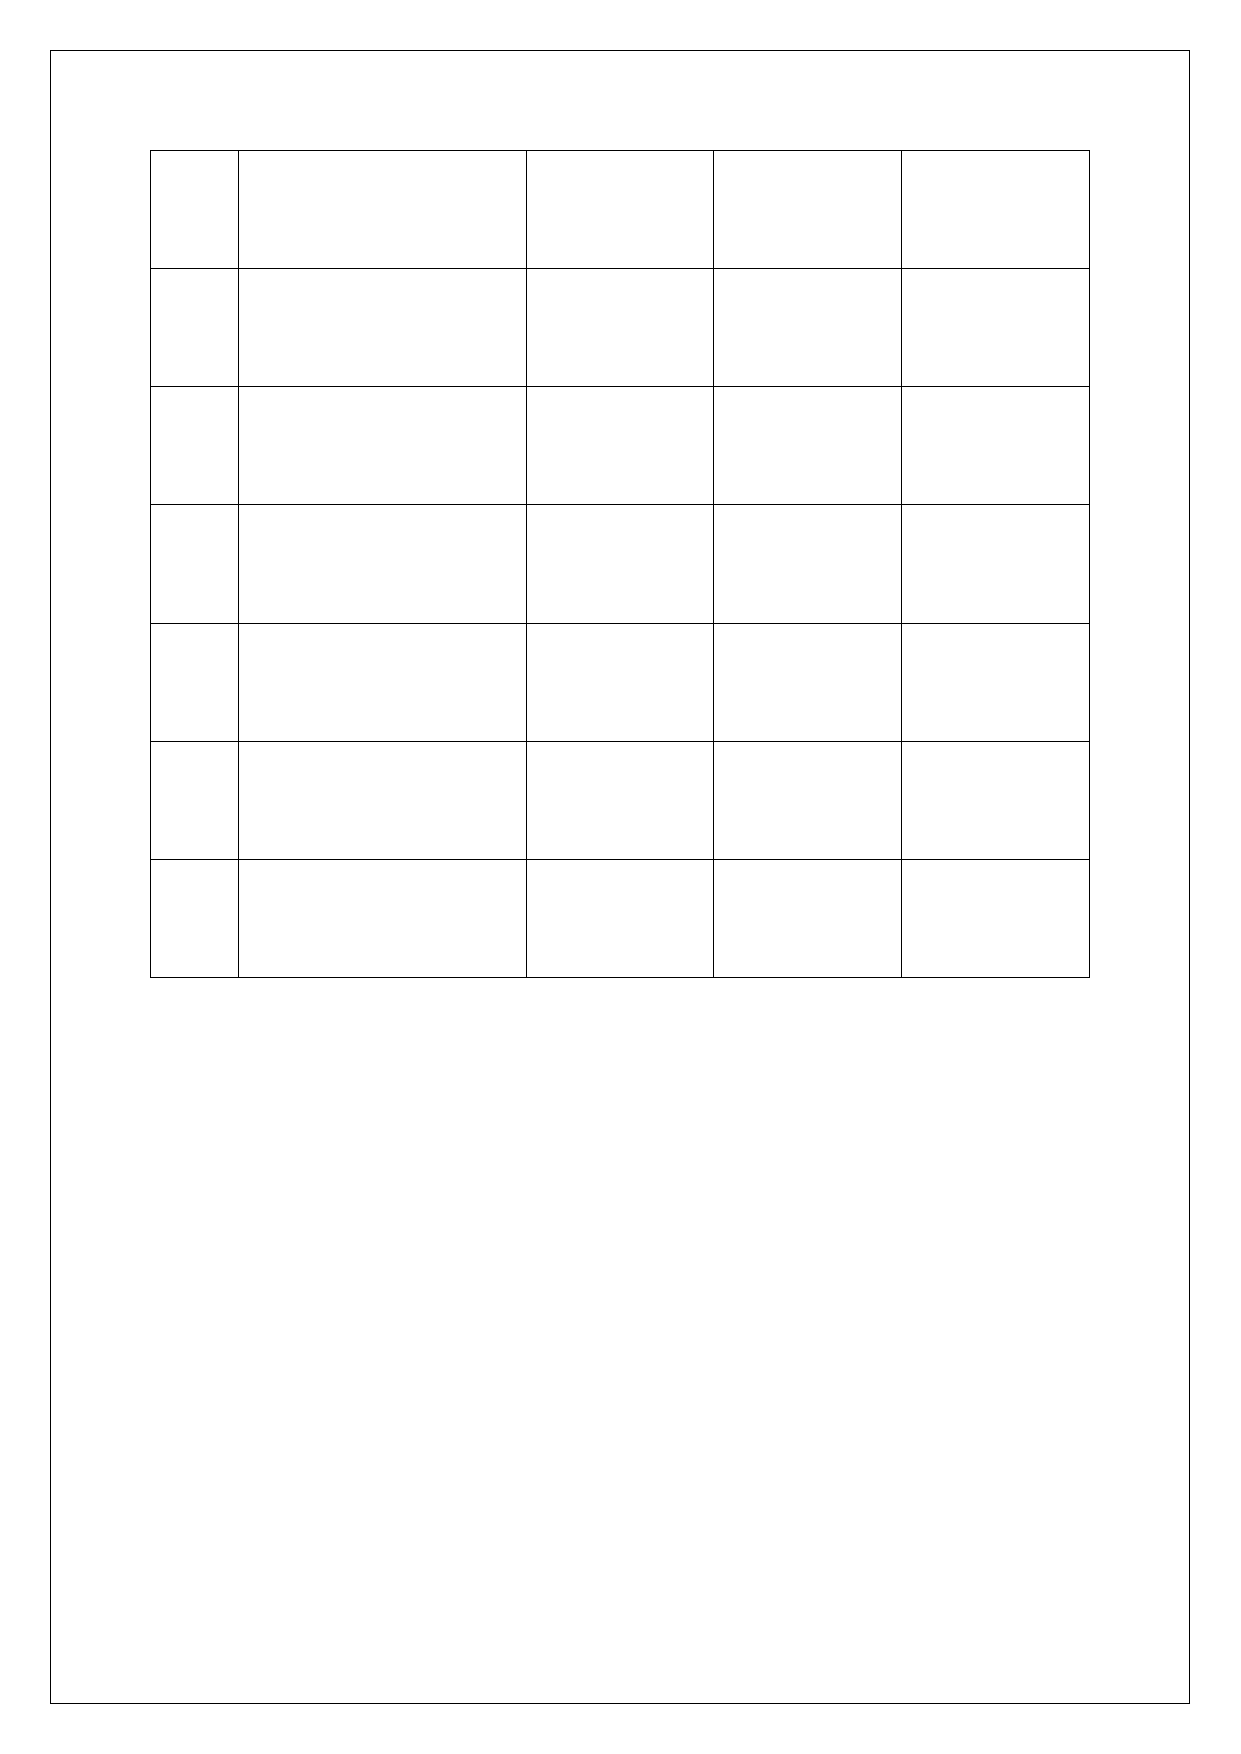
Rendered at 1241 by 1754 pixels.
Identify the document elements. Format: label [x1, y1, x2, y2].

table_cell [527, 860, 713, 977]
table_cell [714, 860, 901, 977]
table_cell [151, 269, 238, 386]
table_cell [714, 742, 901, 859]
table_cell [714, 151, 901, 268]
table_cell [714, 269, 901, 386]
table_cell [151, 742, 238, 859]
table_cell [239, 742, 526, 859]
table_cell [902, 387, 1089, 504]
table_cell [239, 387, 526, 504]
table_cell [902, 624, 1089, 741]
table_cell [714, 387, 901, 504]
table_cell [239, 624, 526, 741]
table_cell [239, 860, 526, 977]
table_cell [527, 151, 713, 268]
table_cell [527, 742, 713, 859]
table_cell [239, 269, 526, 386]
table_cell [902, 860, 1089, 977]
table_cell [902, 151, 1089, 268]
table_cell [714, 505, 901, 622]
table_cell [239, 151, 526, 268]
table_cell [527, 505, 713, 622]
table_cell [151, 505, 238, 622]
table_cell [151, 151, 238, 268]
table_cell [151, 387, 238, 504]
table_cell [527, 624, 713, 741]
table_cell [902, 742, 1089, 859]
table_cell [239, 505, 526, 622]
table_cell [527, 387, 713, 504]
table_cell [151, 624, 238, 741]
table_cell [714, 624, 901, 741]
table_cell [902, 269, 1089, 386]
table_cell [527, 269, 713, 386]
table_cell [151, 860, 238, 977]
table_cell [902, 505, 1089, 622]
